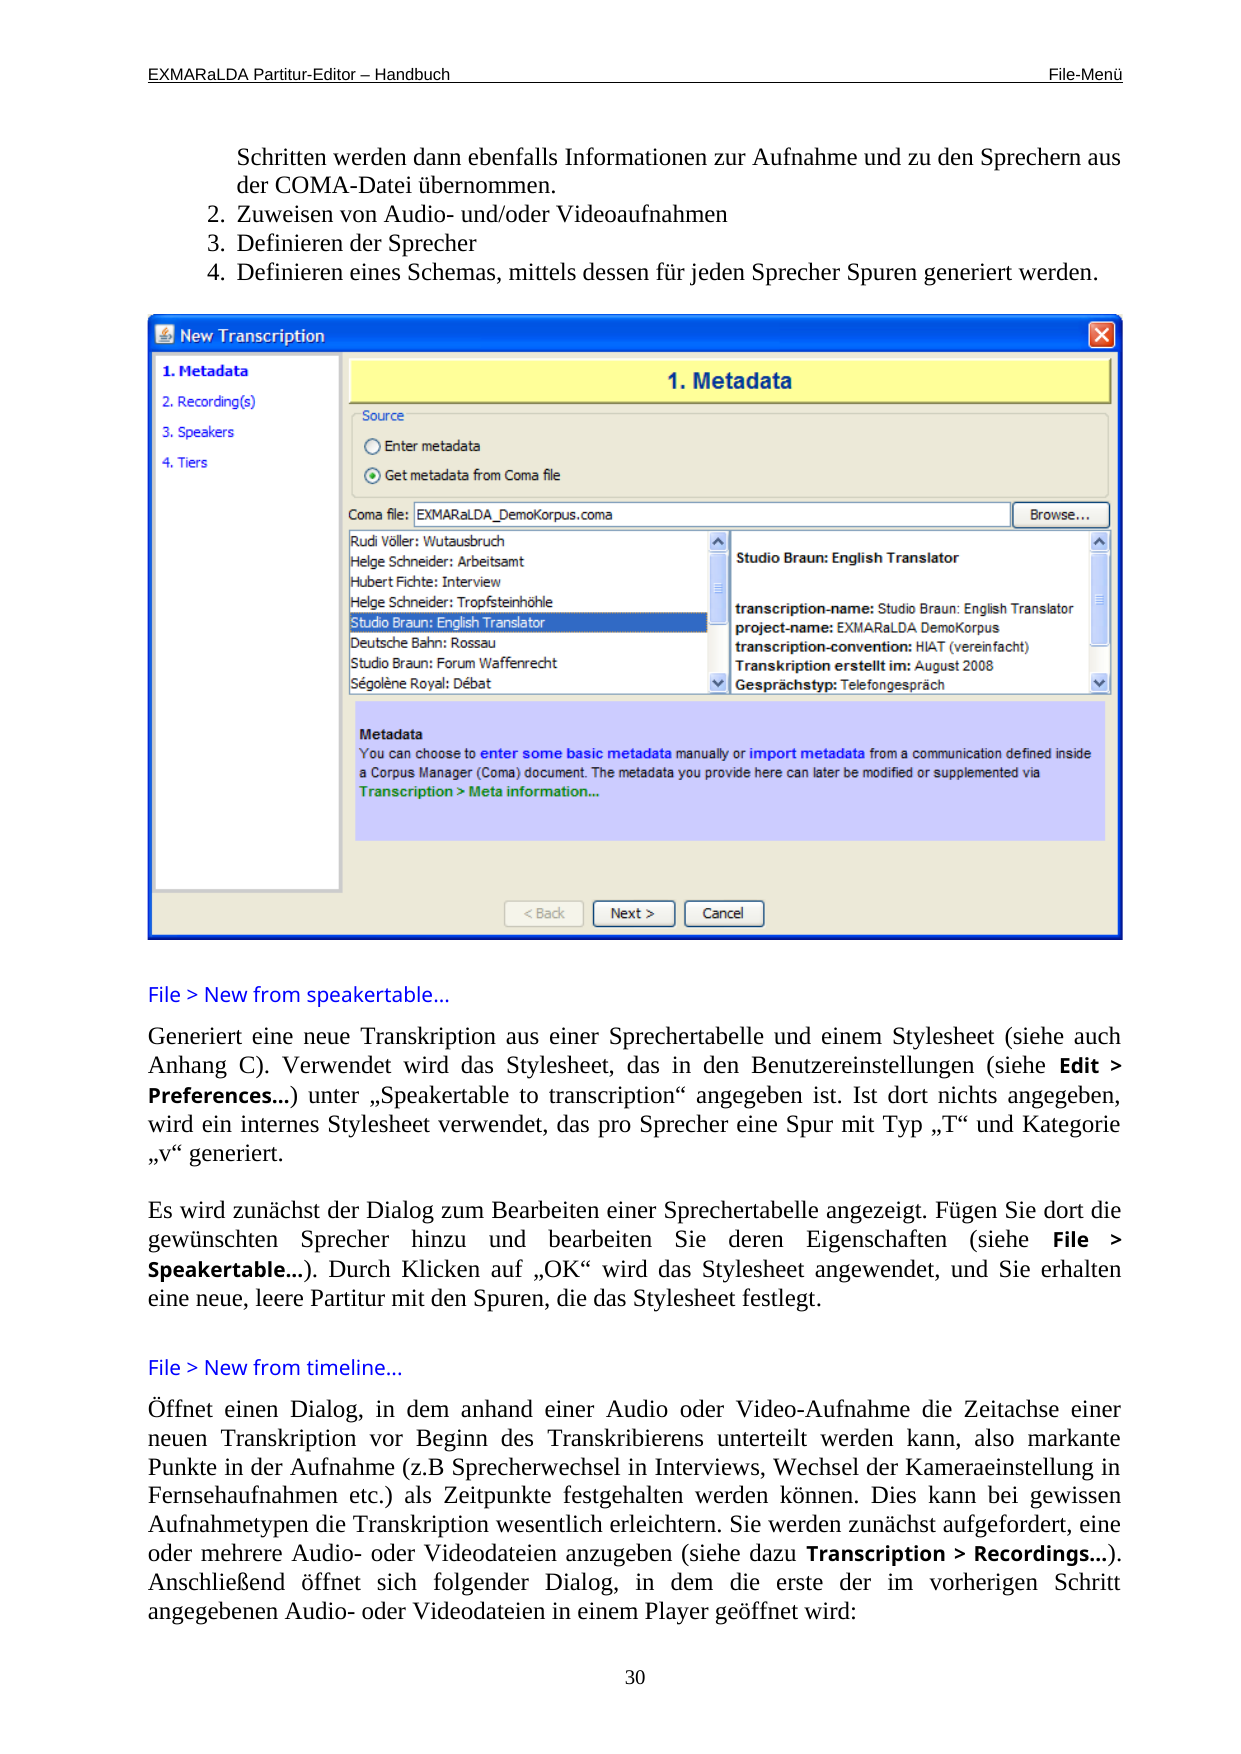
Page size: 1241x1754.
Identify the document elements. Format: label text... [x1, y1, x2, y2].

text Generiert eine neue Transkription aus einer Sprechertabelle und einem Stylesheet (siehe auch Anhang C). Verwendet wird das Stylesheet, das in den Benutzereinstellungen (siehe Edit > Preferences…) unter „Speakertable to transcription“ angegeben ist. Ist dort nichts angegeben, wird ein internes Stylesheet verwendet, das pro Sprecher eine Spur mit Typ „T“ und Kategorie „v“ generiert. [148, 1021, 1122, 1167]
list Zuweisen von Audio- und/oder Videoaufnahmen [207, 199, 1122, 228]
picture [147, 314, 1123, 940]
list Definieren der Sprecher [207, 228, 1122, 257]
text Es wird zunächst der Dialog zum Bearbeiten einer Sprechertabelle angezeigt. Fügen Sie dort die gewünschten Sprecher hinzu und bearbeiten Sie deren Eigenschaften (siehe File > Speakertable...). Durch Klicken auf „OK“ wird das Stylesheet angewendet, und Sie erhalten eine neue, leere Partitur mit den Spuren, die das Stylesheet festlegt. [148, 1195, 1122, 1312]
list Definieren eines Schemas, mittels dessen für jeden Sprecher Spuren generiert werden. [207, 257, 1122, 286]
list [207, 142, 1122, 199]
subtitle File > New from timeline... [148, 1353, 1122, 1382]
subtitle File > New from speakertable... [148, 981, 1122, 1009]
text Öffnet einen Dialog, in dem anhand einer Audio oder Video-Aufnahme die Zeitachse einer neuen Transkription vor Beginn des Transkribierens unterteilt werden kann, also markante Punkte in der Aufnahme (z.B Sprecherwechsel in Interviews, Wechsel der Kameraeinstellung in Fernsehaufnahmen etc.) als Zeitpunkte festgehalten werden können. Dies kann bei gewissen Aufnahmetypen die Transkription wesentlich erleichtern. Sie werden zunächst aufgefordert, eine oder mehrere Audio- oder Videodateien anzugeben (siehe dazu Transcription > Recordings...). Anschließend öffnet sich folgender Dialog, in dem die erste der im vorherigen Schritt angegebenen Audio- oder Videodateien in einem Player geöffnet wird: [148, 1394, 1122, 1625]
